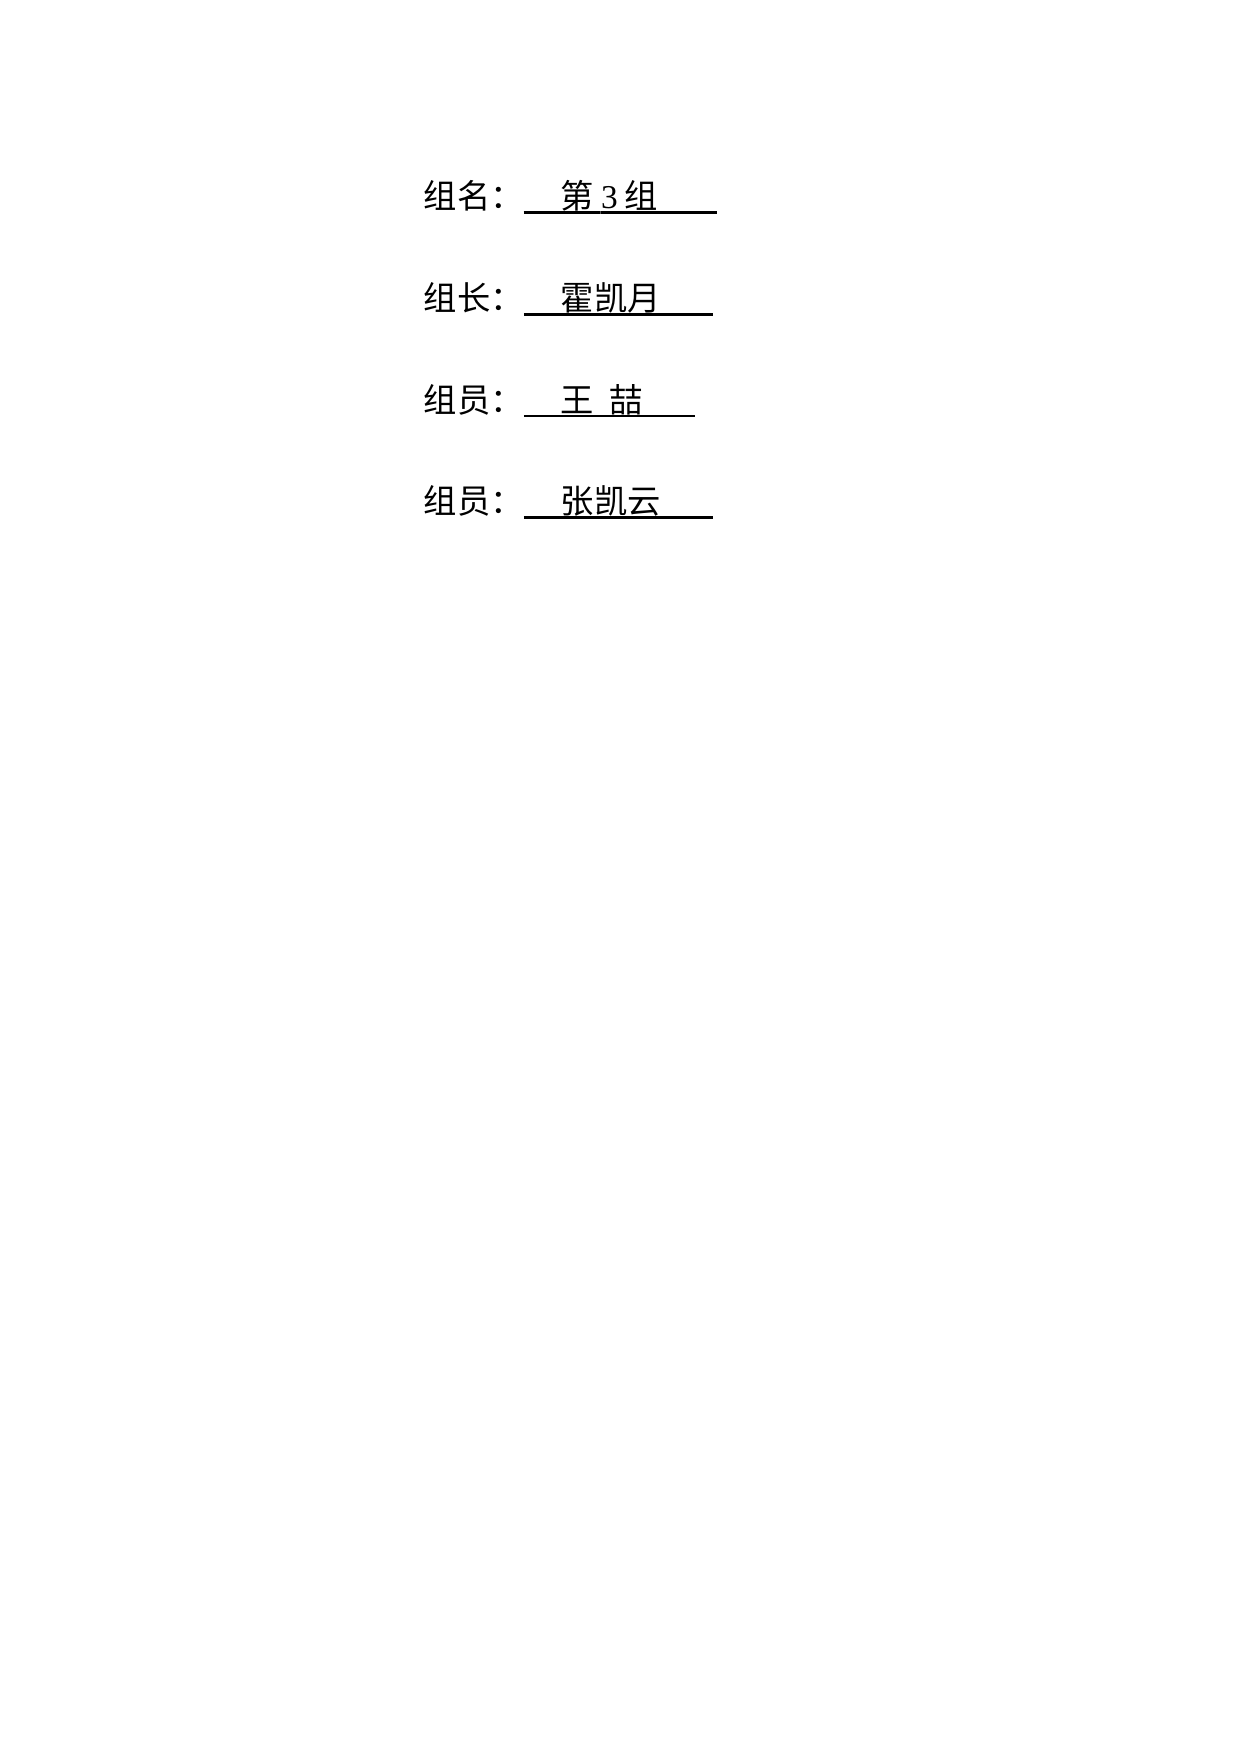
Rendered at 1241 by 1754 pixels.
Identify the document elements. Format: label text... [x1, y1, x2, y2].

text 组名： 第3组 [187, 162, 1053, 227]
text 组员： 张凯云 [187, 467, 1053, 532]
text 组员： 王 喆 [187, 365, 1053, 430]
text 组长： 霍凯月 [187, 263, 1053, 328]
